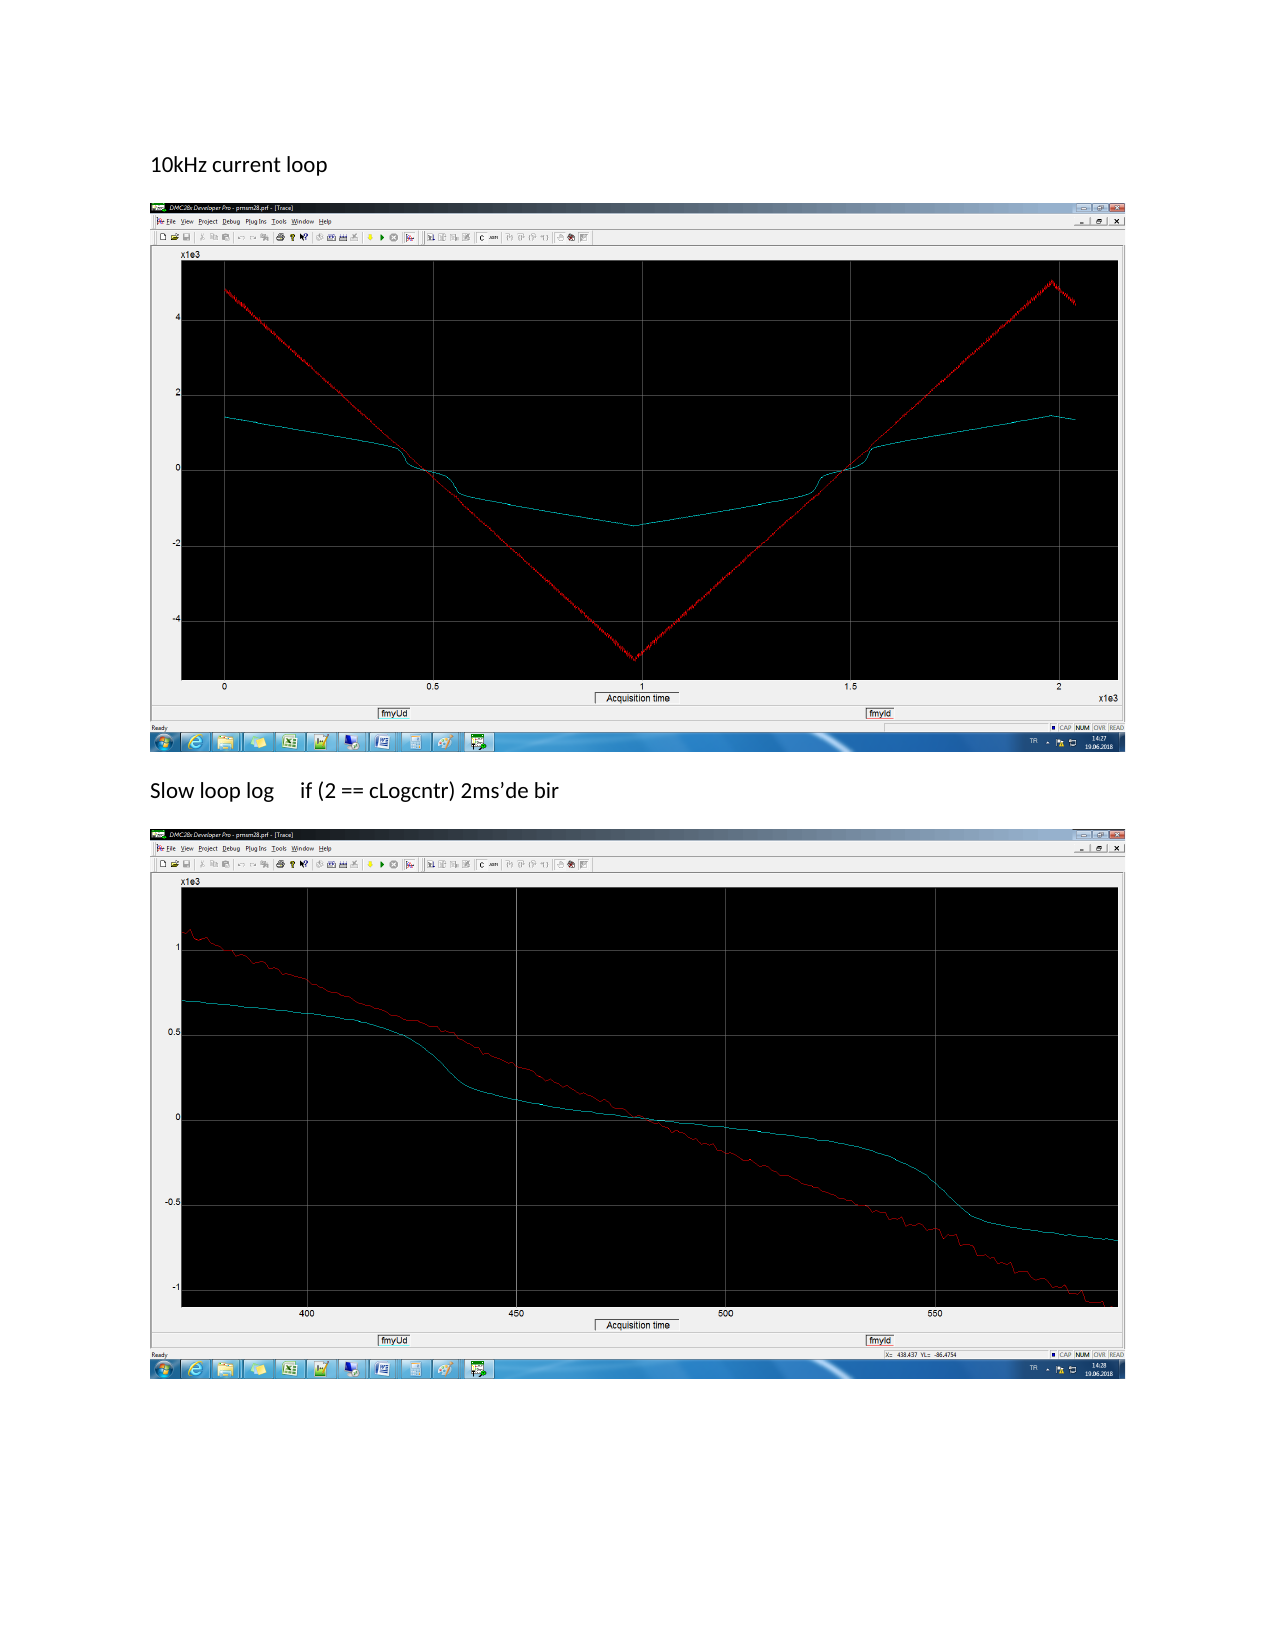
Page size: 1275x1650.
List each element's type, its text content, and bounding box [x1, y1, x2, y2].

text Slow loop log if (2 == cLogcntr) 2ms’de bir [150, 777, 1125, 804]
text 10kHz current loop [150, 150, 1125, 178]
picture [150, 829, 1125, 1379]
picture [150, 203, 1125, 752]
